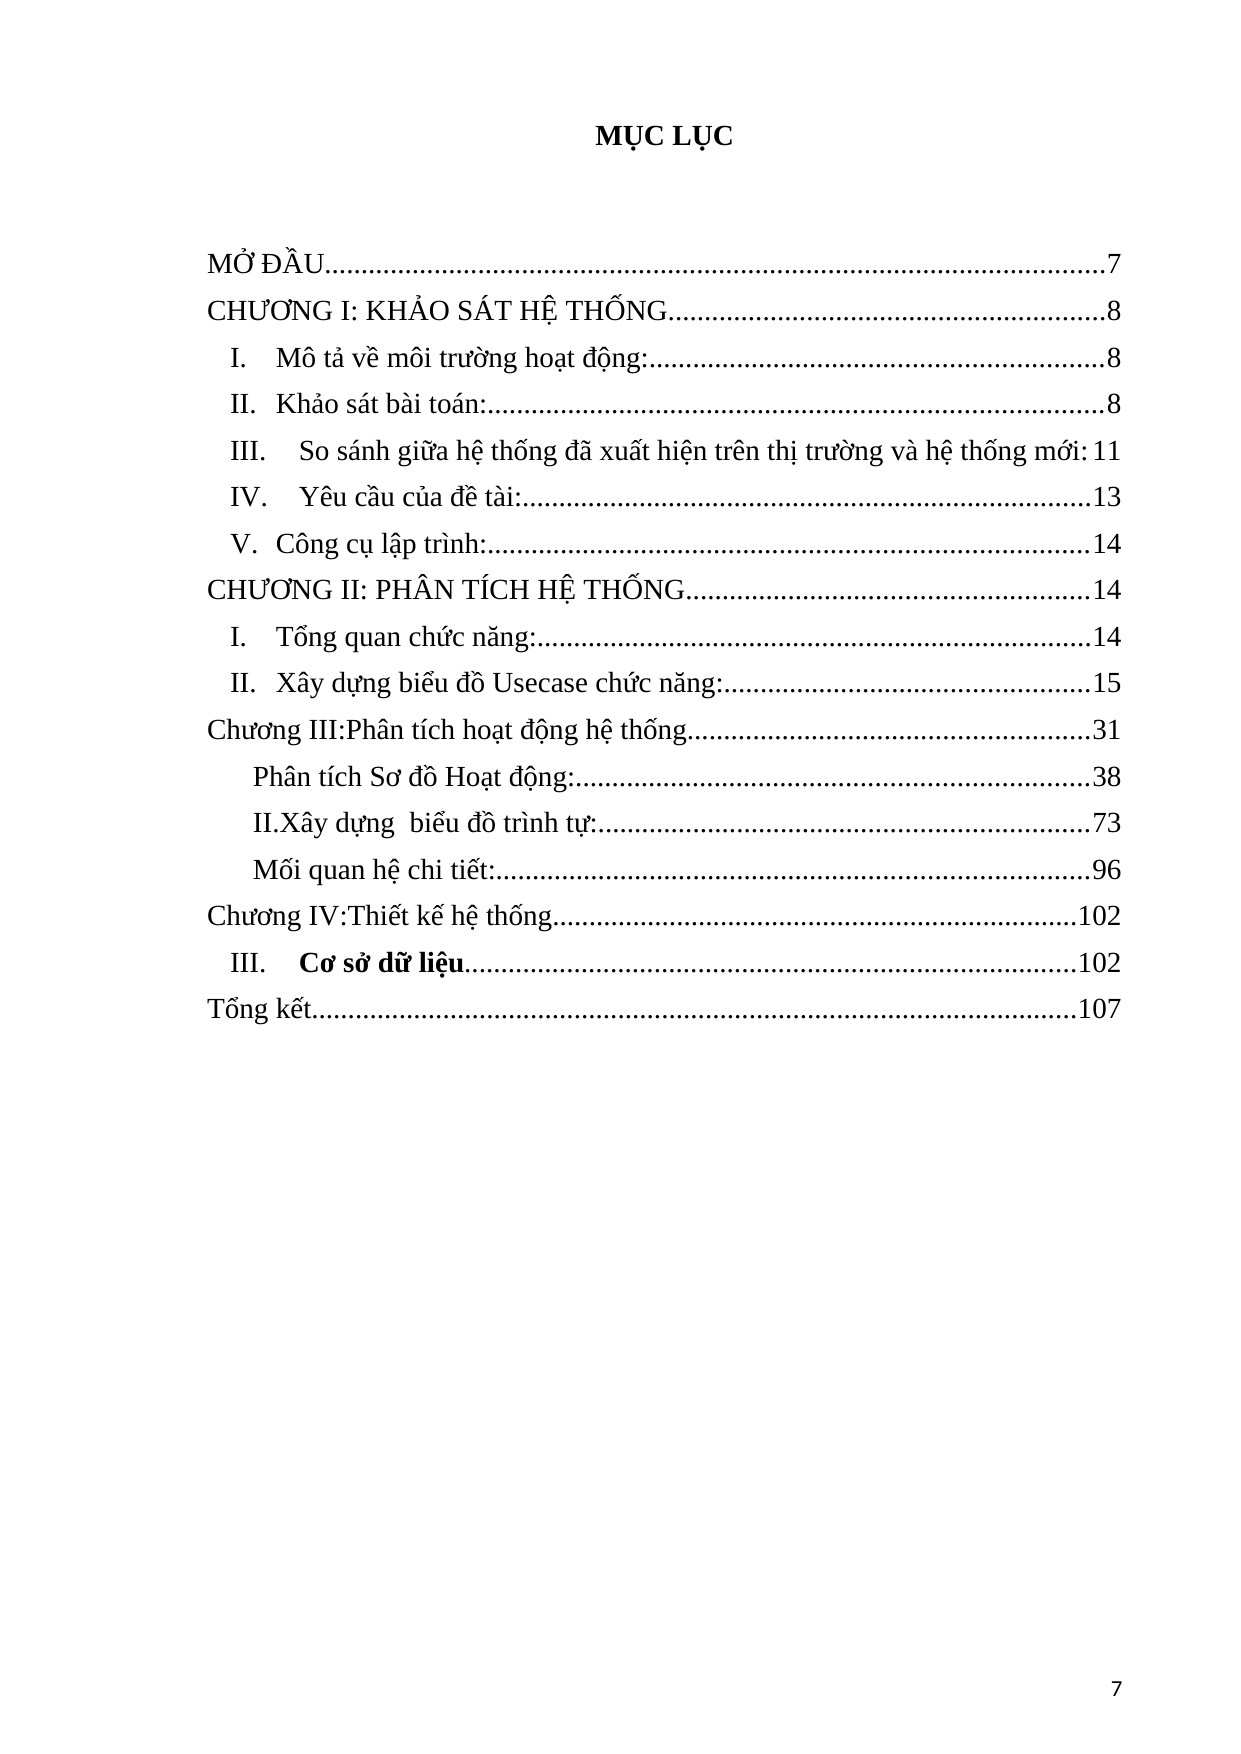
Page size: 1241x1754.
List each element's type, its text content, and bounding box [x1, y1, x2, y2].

text MỤC LỤC [207, 118, 1122, 152]
